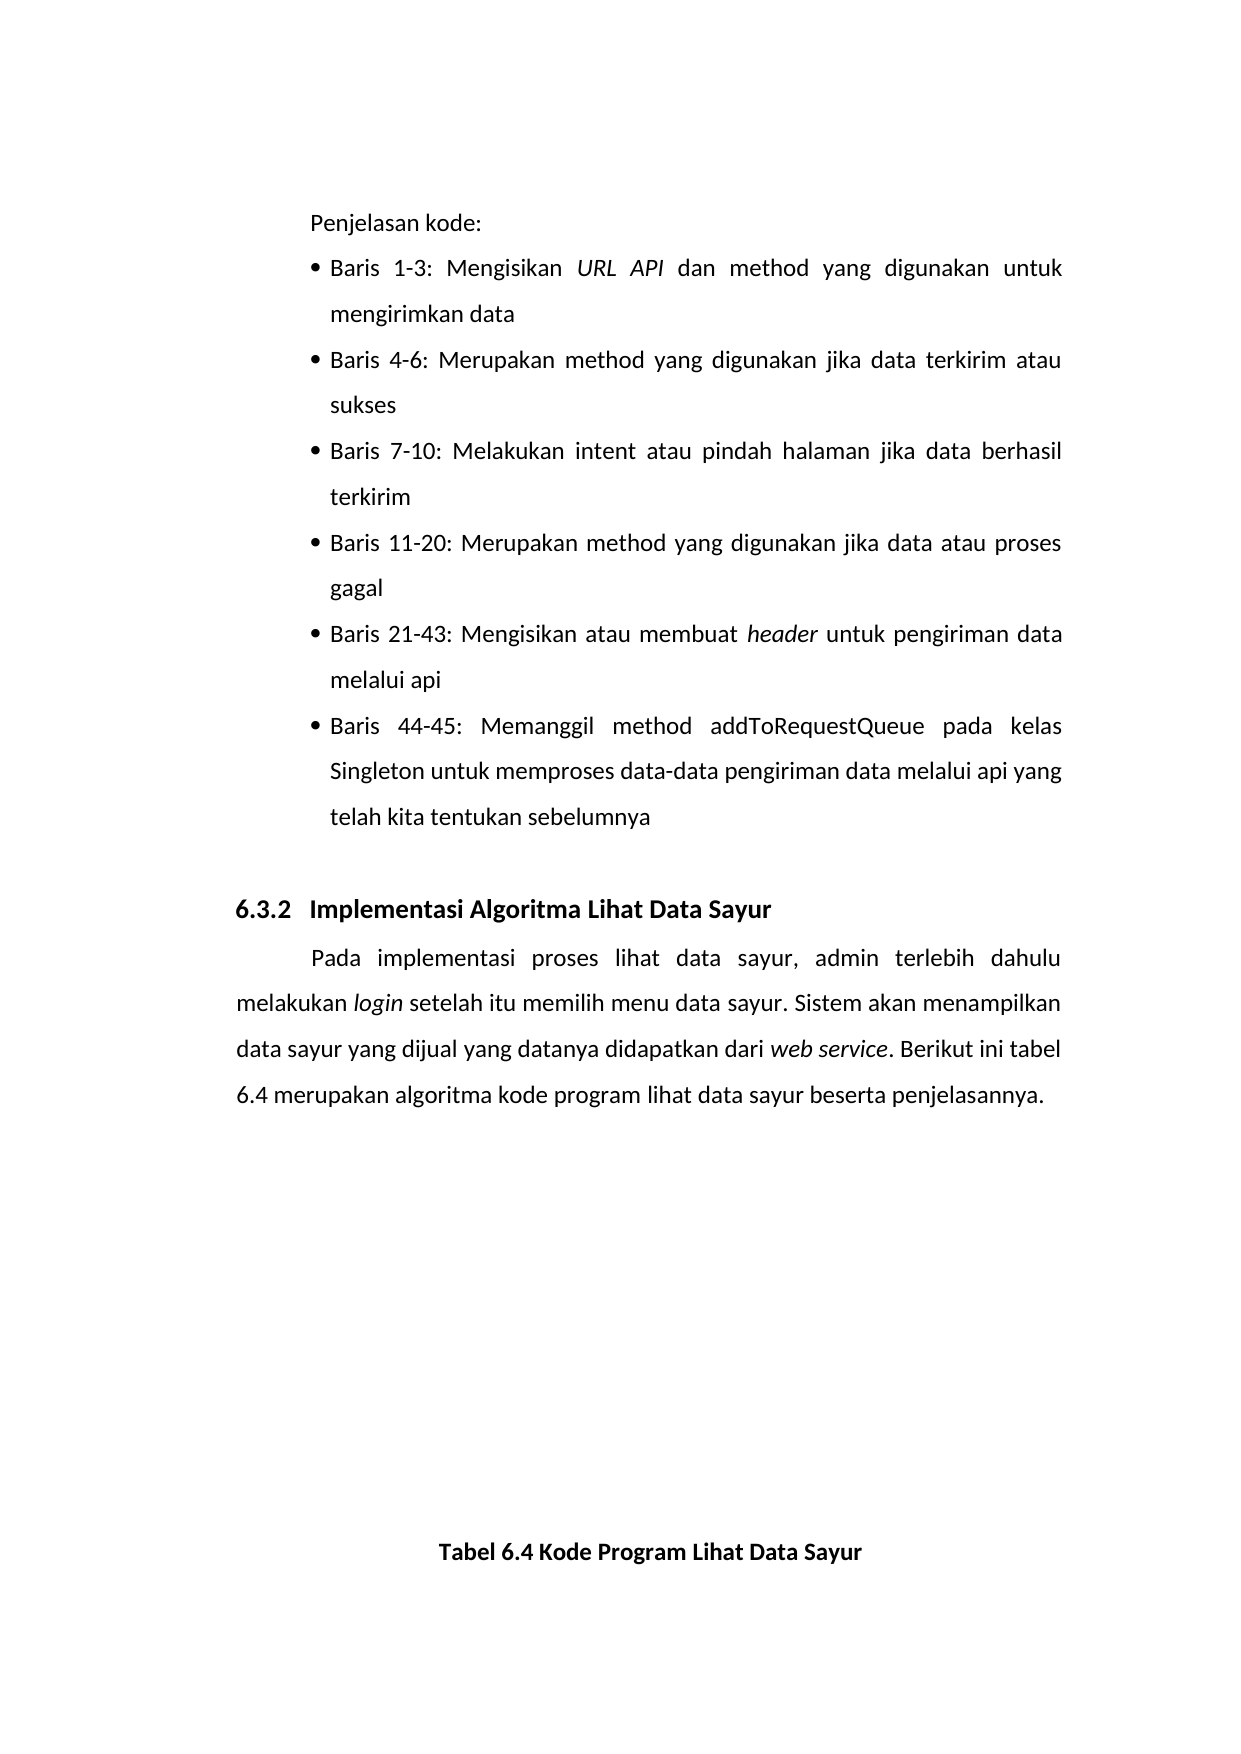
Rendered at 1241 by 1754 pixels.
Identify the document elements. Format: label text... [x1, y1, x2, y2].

list Baris 44-45: Memanggil method addToRequestQueue pada kelas Singleton untuk memproses data-data pengiriman data melalui api yang telah kita tentukan sebelumnya [311, 710, 1063, 832]
text Tabel 6.4 Kode Program Lihat Data Sayur [236, 1536, 1064, 1567]
list Baris 7-10: Melakukan intent atau pindah halaman jika data berhasil terkirim [311, 435, 1063, 512]
text Pada implementasi proses lihat data sayur, admin terlebih dahulu melakukan login setelah itu memilih menu data sayur. Sistem akan menampilkan data sayur yang dijual yang datanya didapatkan dari web service. Berikut ini tabel 6.4 merupakan algoritma kode program lihat data sayur beserta penjelasannya. [236, 942, 1061, 1109]
list Baris 1-3: Mengisikan URL API dan method yang digunakan untuk mengirimkan data [311, 252, 1063, 329]
list Baris 21-43: Mengisikan atau membuat header untuk pengiriman data melalui api [311, 618, 1063, 694]
list Baris 4-6: Merupakan method yang digunakan jika data terkirim atau sukses [311, 344, 1063, 420]
text Penjelasan kode: [310, 207, 1063, 237]
subtitle 6.3.2 Implementasi Algoritma Lihat Data Sayur [235, 892, 1064, 925]
list Baris 11-20: Merupakan method yang digunakan jika data atau proses gagal [311, 527, 1063, 603]
